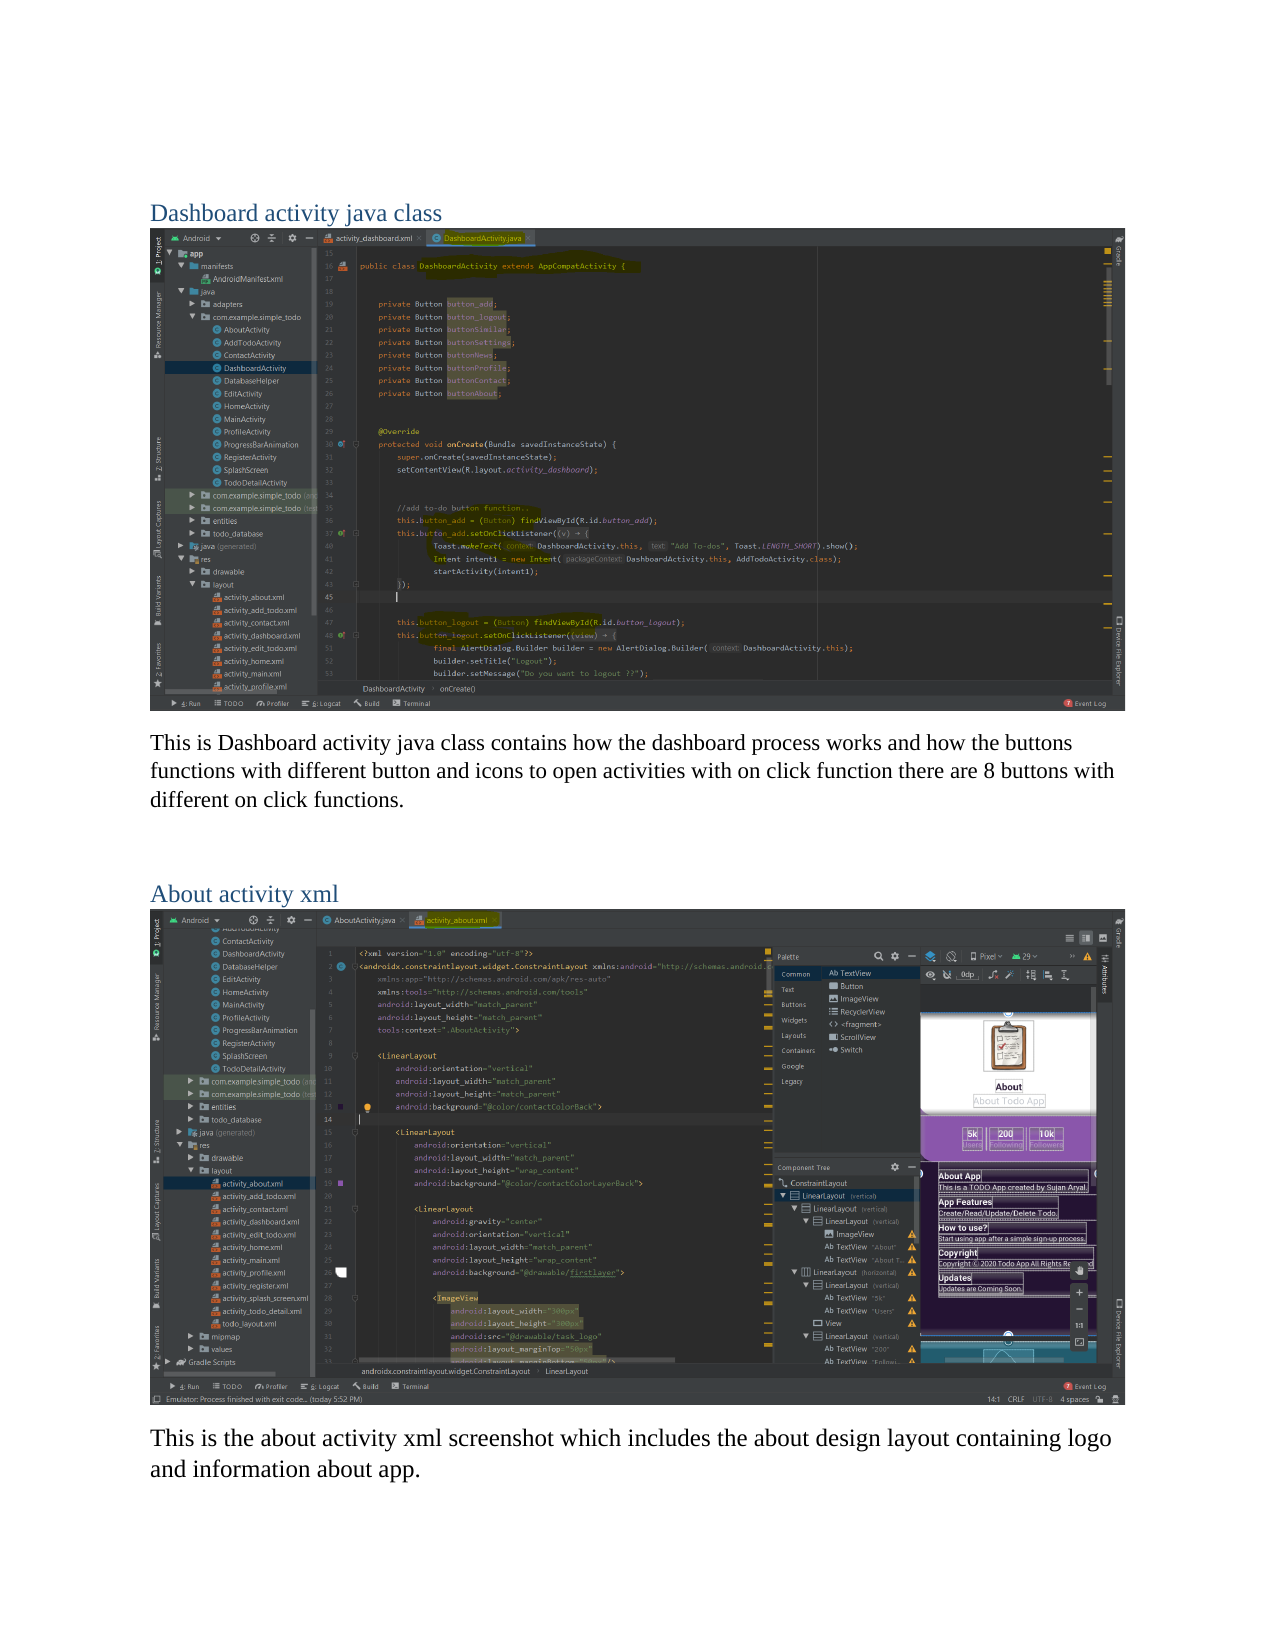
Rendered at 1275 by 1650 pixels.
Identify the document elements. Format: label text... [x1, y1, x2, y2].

subtitle About activity xml [150, 879, 1125, 907]
picture [150, 228, 1125, 711]
text This is Dashboard activity java class contains how the dashboard process works and how the buttons functions with different button and icons to open activities with on click function there are 8 buttons with different on click functions. [150, 729, 1125, 812]
subtitle Dashboard activity java class [150, 198, 1125, 226]
text This is the about activity xml screenshot which includes the about design layout containing logo and information about app. [150, 1423, 1125, 1483]
picture [150, 909, 1125, 1405]
